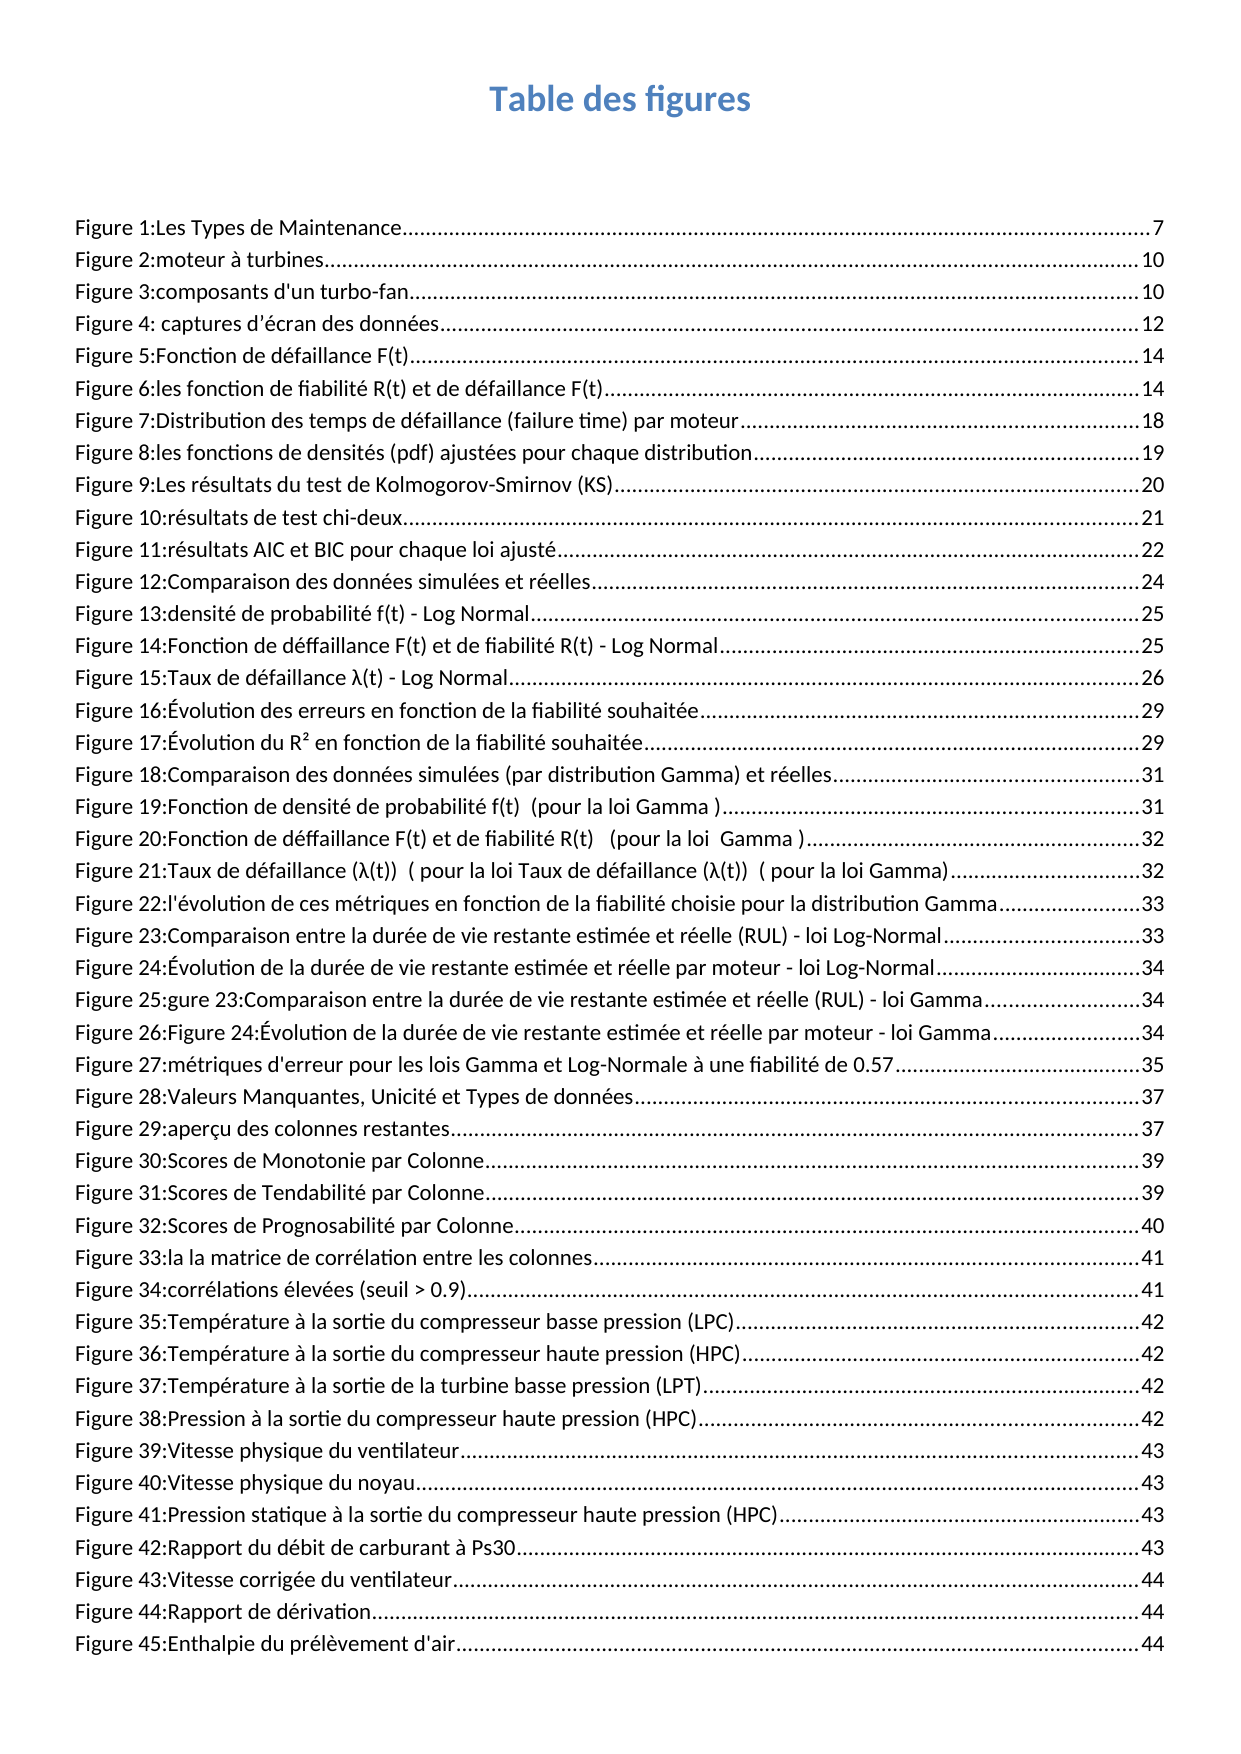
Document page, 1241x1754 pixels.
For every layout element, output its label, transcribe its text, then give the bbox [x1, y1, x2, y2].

text Figure 6:les fonction de fiabilité R(t) et de défaillance F(t) 14 [75, 374, 1165, 402]
text Figure 9:Les résultats du test de Kolmogorov-Smirnov (KS) 20 [75, 470, 1165, 498]
text Figure 42:Rapport du débit de carburant à Ps30 43 [75, 1533, 1165, 1561]
text Figure 25:gure 23:Comparaison entre la durée de vie restante estimée et réelle (RUL) - loi Gamma 34 [75, 985, 1165, 1013]
text Figure 21:Taux de défaillance (λ(t)) ( pour la loi Taux de défaillance (λ(t)) ( pour la loi Gamma) 32 [75, 857, 1165, 885]
text Figure 37:Température à la sortie de la turbine basse pression (LPT) 42 [75, 1372, 1165, 1400]
text Figure 24:Évolution de la durée de vie restante estimée et réelle par moteur - loi Log-Normal 34 [75, 953, 1165, 981]
text Figure 19:Fonction de densité de probabilité f(t) (pour la loi Gamma ) 31 [75, 792, 1165, 820]
text Figure 11:résultats AIC et BIC pour chaque loi ajusté 22 [75, 535, 1165, 563]
text Figure 44:Rapport de dérivation 44 [75, 1597, 1165, 1625]
text Figure 12:Comparaison des données simulées et réelles 24 [75, 567, 1165, 595]
text Figure 31:Scores de Tendabilité par Colonne 39 [75, 1178, 1165, 1207]
text Figure 34:corrélations élevées (seuil > 0.9) 41 [75, 1275, 1165, 1303]
text Figure 35:Température à la sortie du compresseur basse pression (LPC) 42 [75, 1307, 1165, 1335]
text Figure 41:Pression statique à la sortie du compresseur haute pression (HPC) 43 [75, 1500, 1165, 1528]
text Figure 7:Distribution des temps de défaillance (failure time) par moteur 18 [75, 406, 1165, 434]
text Figure 2:moteur à turbines 10 [75, 245, 1165, 273]
text Table des figures [75, 75, 1165, 121]
text Figure 40:Vitesse physique du noyau 43 [75, 1468, 1165, 1496]
text Figure 29:aperçu des colonnes restantes 37 [75, 1114, 1165, 1142]
text Figure 20:Fonction de déffaillance F(t) et de fiabilité R(t) (pour la loi Gamma ) 32 [75, 824, 1165, 852]
text Figure 39:Vitesse physique du ventilateur 43 [75, 1436, 1165, 1464]
text Figure 15:Taux de défaillance λ(t) - Log Normal 26 [75, 663, 1165, 692]
text Figure 8:les fonctions de densités (pdf) ajustées pour chaque distribution 19 [75, 438, 1165, 466]
text Figure 43:Vitesse corrigée du ventilateur 44 [75, 1565, 1165, 1593]
text Figure 10:résultats de test chi-deux 21 [75, 503, 1165, 531]
text Figure 18:Comparaison des données simulées (par distribution Gamma) et réelles 31 [75, 760, 1165, 788]
text Figure 3:composants d'un turbo-fan 10 [75, 277, 1165, 305]
text Figure 1:Les Types de Maintenance 7 [75, 213, 1165, 241]
text Figure 26:Figure 24:Évolution de la durée de vie restante estimée et réelle par moteur - loi Gamma 34 [75, 1018, 1165, 1046]
text Figure 30:Scores de Monotonie par Colonne 39 [75, 1146, 1165, 1174]
text Figure 14:Fonction de déffaillance F(t) et de fiabilité R(t) - Log Normal 25 [75, 631, 1165, 659]
text Figure 33:la la matrice de corrélation entre les colonnes 41 [75, 1243, 1165, 1271]
text Figure 5:Fonction de défaillance F(t) 14 [75, 342, 1165, 370]
text Figure 28:Valeurs Manquantes, Unicité et Types de données 37 [75, 1082, 1165, 1110]
text Figure 38:Pression à la sortie du compresseur haute pression (HPC) 42 [75, 1404, 1165, 1432]
text Figure 13:densité de probabilité f(t) - Log Normal 25 [75, 599, 1165, 627]
text Figure 27:métriques d'erreur pour les lois Gamma et Log-Normale à une fiabilité de 0.57 35 [75, 1050, 1165, 1078]
text Figure 16:Évolution des erreurs en fonction de la fiabilité souhaitée 29 [75, 696, 1165, 724]
text Figure 4: captures d’écran des données 12 [75, 309, 1165, 337]
text Figure 23:Comparaison entre la durée de vie restante estimée et réelle (RUL) - loi Log-Normal 33 [75, 921, 1165, 949]
text Figure 22:l'évolution de ces métriques en fonction de la fiabilité choisie pour la distribution Gamma 33 [75, 889, 1165, 917]
text Figure 17:Évolution du R² en fonction de la fiabilité souhaitée 29 [75, 728, 1165, 756]
text Figure 45:Enthalpie du prélèvement d'air 44 [75, 1629, 1165, 1657]
text Figure 36:Température à la sortie du compresseur haute pression (HPC) 42 [75, 1339, 1165, 1367]
text Figure 32:Scores de Prognosabilité par Colonne 40 [75, 1211, 1165, 1239]
